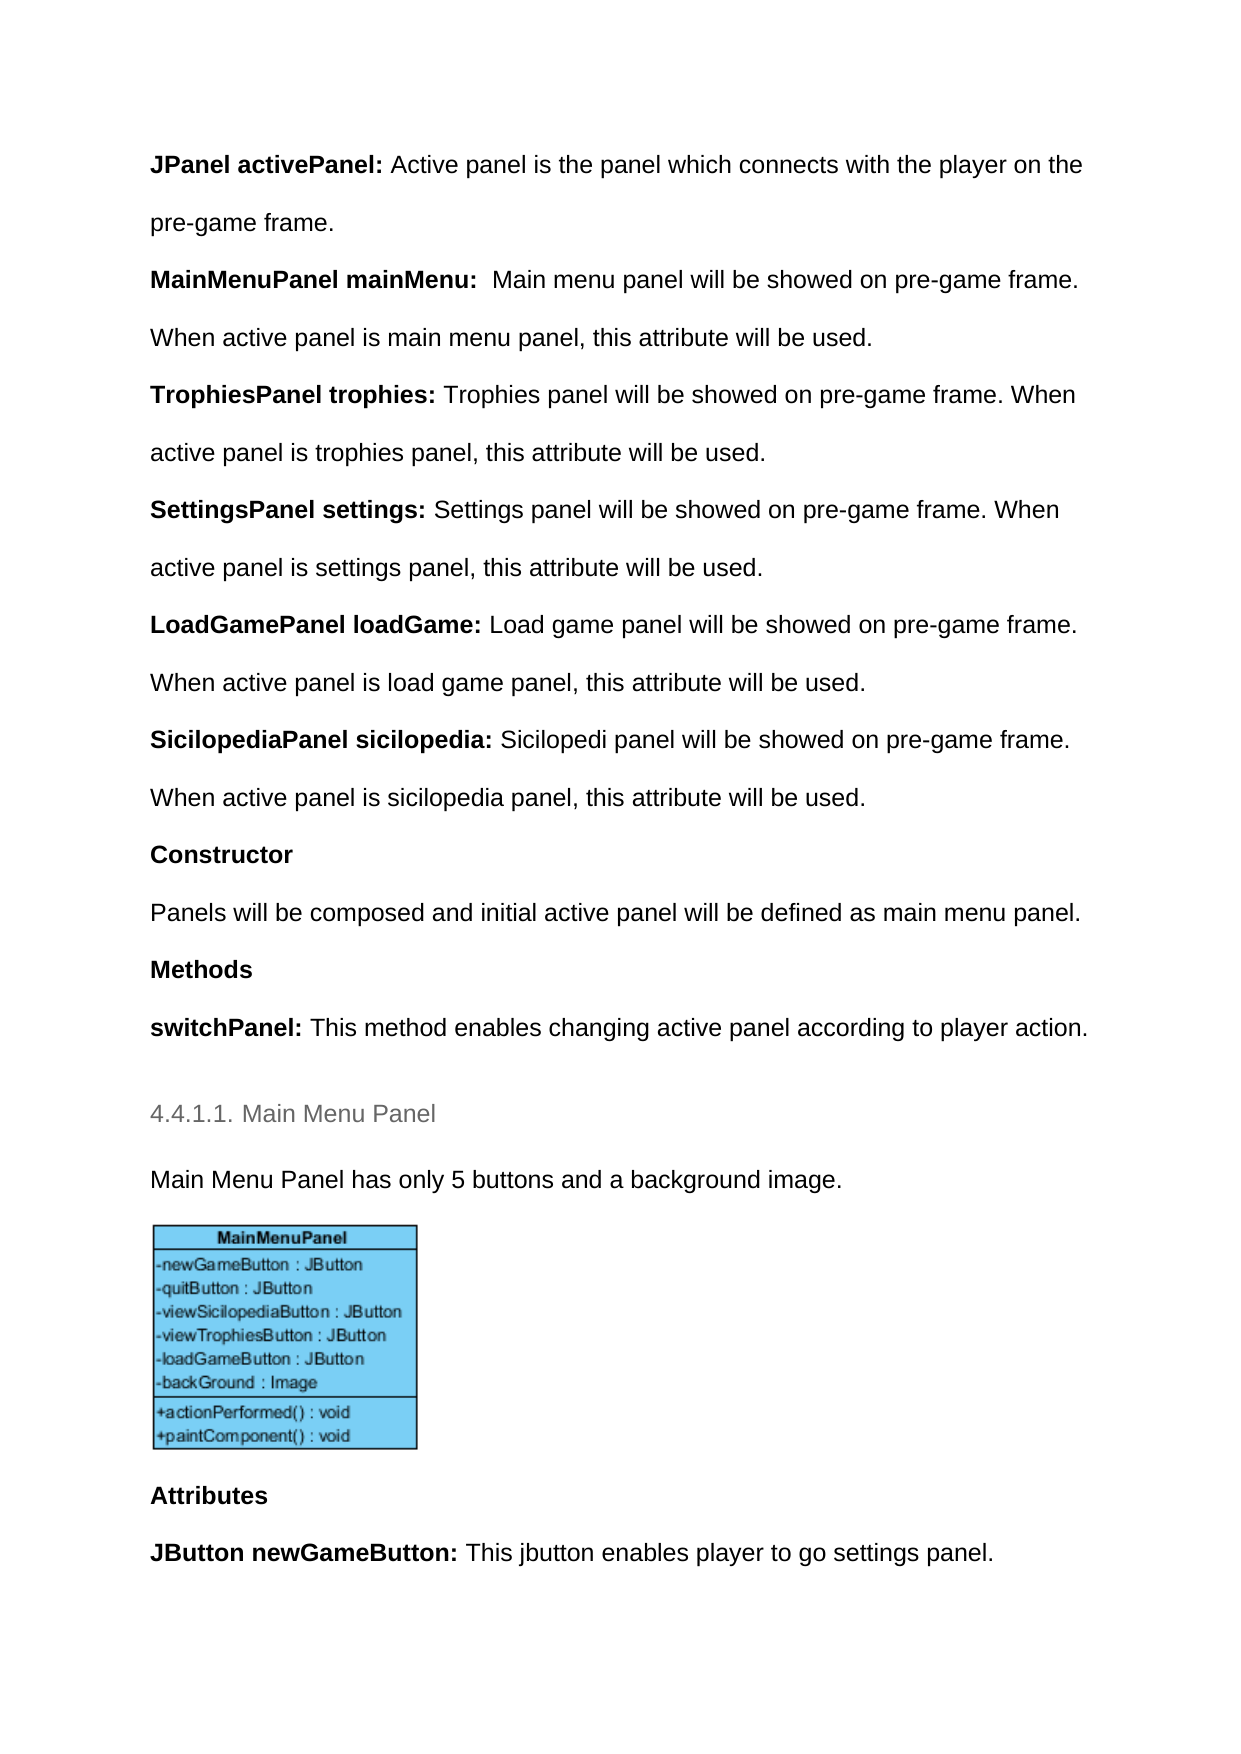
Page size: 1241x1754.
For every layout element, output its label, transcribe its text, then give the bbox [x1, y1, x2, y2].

text JPanel activePanel: Active panel is the panel which connects with the player on the pre-game frame. [150, 150, 1090, 236]
text Main Menu Panel has only 5 buttons and a background image. [150, 1165, 1090, 1194]
text SettingsPanel settings: Settings panel will be showed on pre-game frame. When active panel is settings panel, this attribute will be used. [150, 495, 1090, 581]
text Methods [150, 955, 1090, 984]
text Attributes [150, 1481, 1090, 1510]
text MainMenuPanel mainMenu: Main menu panel will be showed on pre-game frame. When active panel is main menu panel, this attribute will be used. [150, 265, 1090, 351]
picture [150, 1222, 421, 1453]
text SicilopediaPanel sicilopedia: Sicilopedi panel will be showed on pre-game frame. When active panel is sicilopedia panel, this attribute will be used. [150, 725, 1090, 811]
text Constructor [150, 840, 1090, 869]
text JButton newGameButton: This jbutton enables player to go settings panel. [150, 1538, 1090, 1567]
text TrophiesPanel trophies: Trophies panel will be showed on pre-game frame. When active panel is trophies panel, this attribute will be used. [150, 380, 1090, 466]
text LoadGamePanel loadGame: Load game panel will be showed on pre-game frame. When active panel is load game panel, this attribute will be used. [150, 610, 1090, 696]
text Panels will be composed and initial active panel will be defined as main menu panel. [150, 897, 1090, 926]
text switchPanel: This method enables changing active panel according to player action. [150, 1012, 1090, 1041]
subtitle 4.4.1.1. Main Menu Panel [150, 1099, 1090, 1128]
